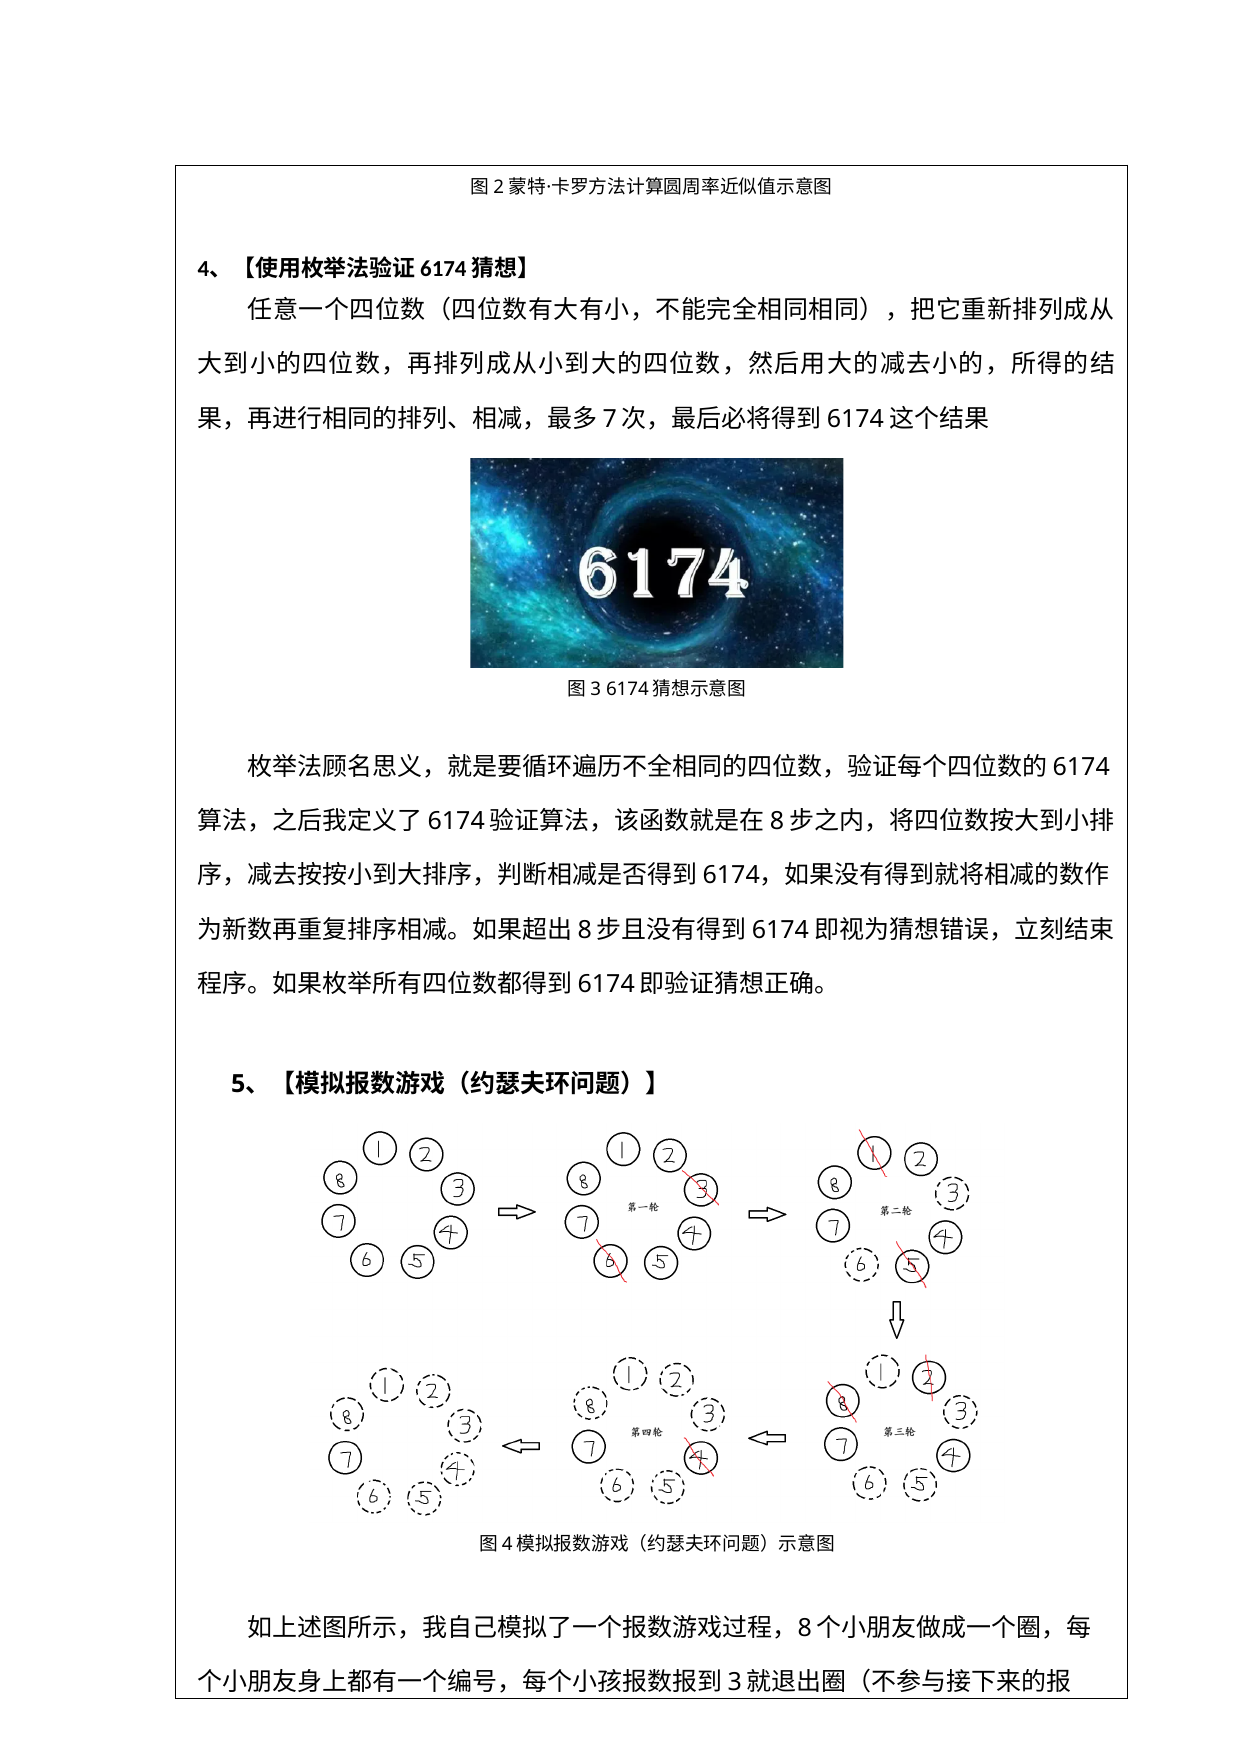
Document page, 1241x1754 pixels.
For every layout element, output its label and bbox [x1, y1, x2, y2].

picture [470, 458, 844, 668]
picture [308, 1123, 1005, 1523]
table_header [176, 166, 1127, 1698]
